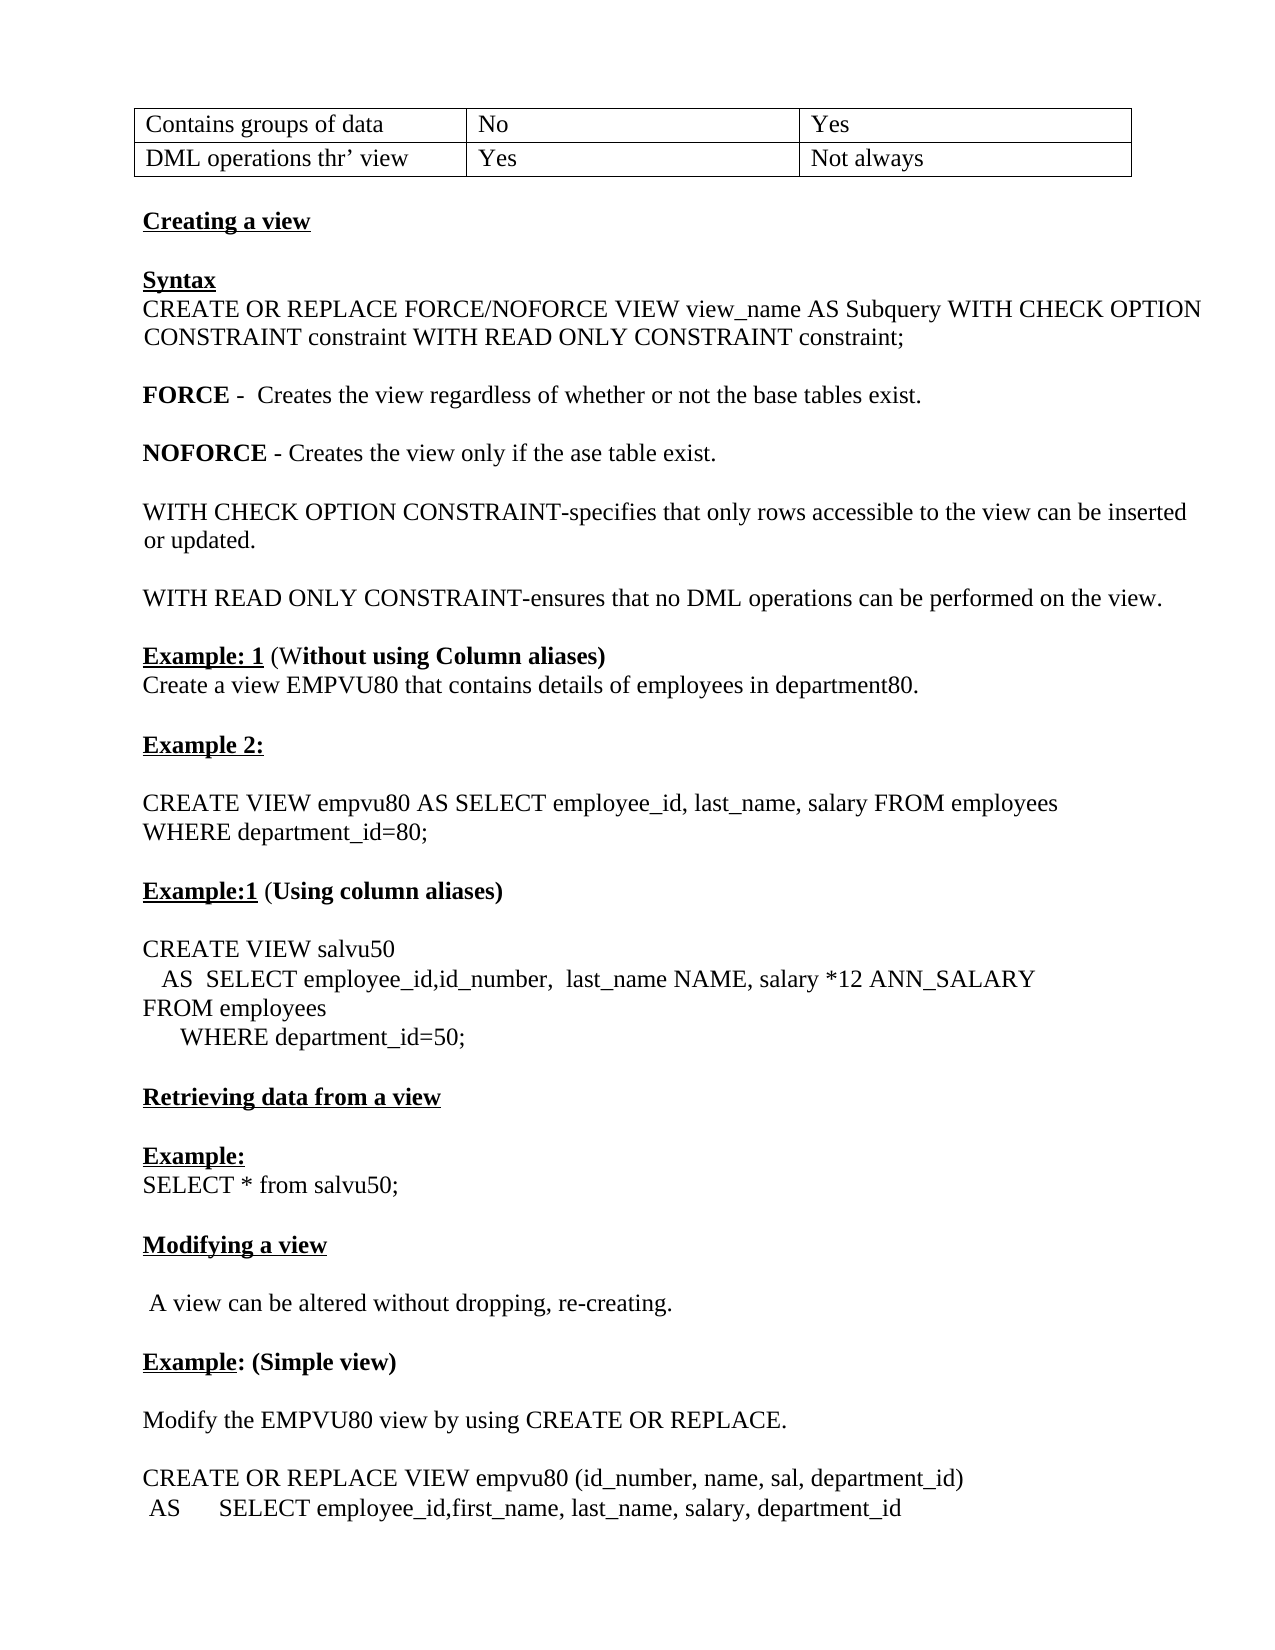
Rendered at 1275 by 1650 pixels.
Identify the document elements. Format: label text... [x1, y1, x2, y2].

text Retrieving data from a view [142, 1082, 1275, 1111]
text Example: [142, 1141, 1275, 1170]
text Syntax [142, 265, 1275, 294]
text WHERE department_id=80; [142, 818, 1275, 846]
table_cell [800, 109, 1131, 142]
text AS SELECT employee_id,id_number, last_name NAME, salary *12 ANN_SALARY [142, 965, 1275, 993]
text Modify the EMPVU80 view by using CREATE OR REPLACE. [142, 1406, 1275, 1434]
text Example: 1 (Without using Column aliases) [142, 642, 1275, 670]
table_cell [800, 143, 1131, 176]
text NOFORCE - Creates the view only if the ase table exist. [142, 439, 1275, 467]
text FORCE - Creates the view regardless of whether or not the base tables exist. [142, 381, 1275, 409]
text CREATE OR REPLACE FORCE/NOFORCE VIEW view_name AS Subquery WITH CHECK OPTION CONSTRAINT constraint WITH READ ONLY CONSTRAINT constraint; [142, 295, 1203, 351]
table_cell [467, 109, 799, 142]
text CREATE OR REPLACE VIEW empvu80 (id_number, name, sal, department_id) [142, 1464, 1275, 1492]
text Modifying a view [142, 1230, 1275, 1259]
text CREATE VIEW empvu80 AS SELECT employee_id, last_name, salary FROM employees [142, 789, 1275, 817]
text Example 2: [142, 730, 1275, 759]
text WITH READ ONLY CONSTRAINT-ensures that no DML operations can be performed on the view. [142, 584, 1164, 612]
text Example:1 (Using column aliases) [142, 877, 1275, 905]
text A view can be altered without dropping, re-creating. [142, 1289, 1275, 1317]
text Example: (Simple view) [142, 1348, 1275, 1376]
text AS SELECT employee_id,first_name, last_name, salary, department_id [142, 1494, 1275, 1522]
text FROM employees [142, 994, 1275, 1022]
text Create a view EMPVU80 that contains details of employees in department80. [142, 672, 1275, 699]
text CREATE VIEW salvu50 [142, 936, 1275, 963]
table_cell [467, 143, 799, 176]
text SELECT * from salvu50; [142, 1171, 1275, 1199]
text WHERE department_id=50; [142, 1024, 1275, 1051]
text WITH CHECK OPTION CONSTRAINT-specifies that only rows accessible to the view can be inserted or updated. [142, 498, 1188, 553]
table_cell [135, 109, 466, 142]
text Creating a view [142, 206, 1275, 235]
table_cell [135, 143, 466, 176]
